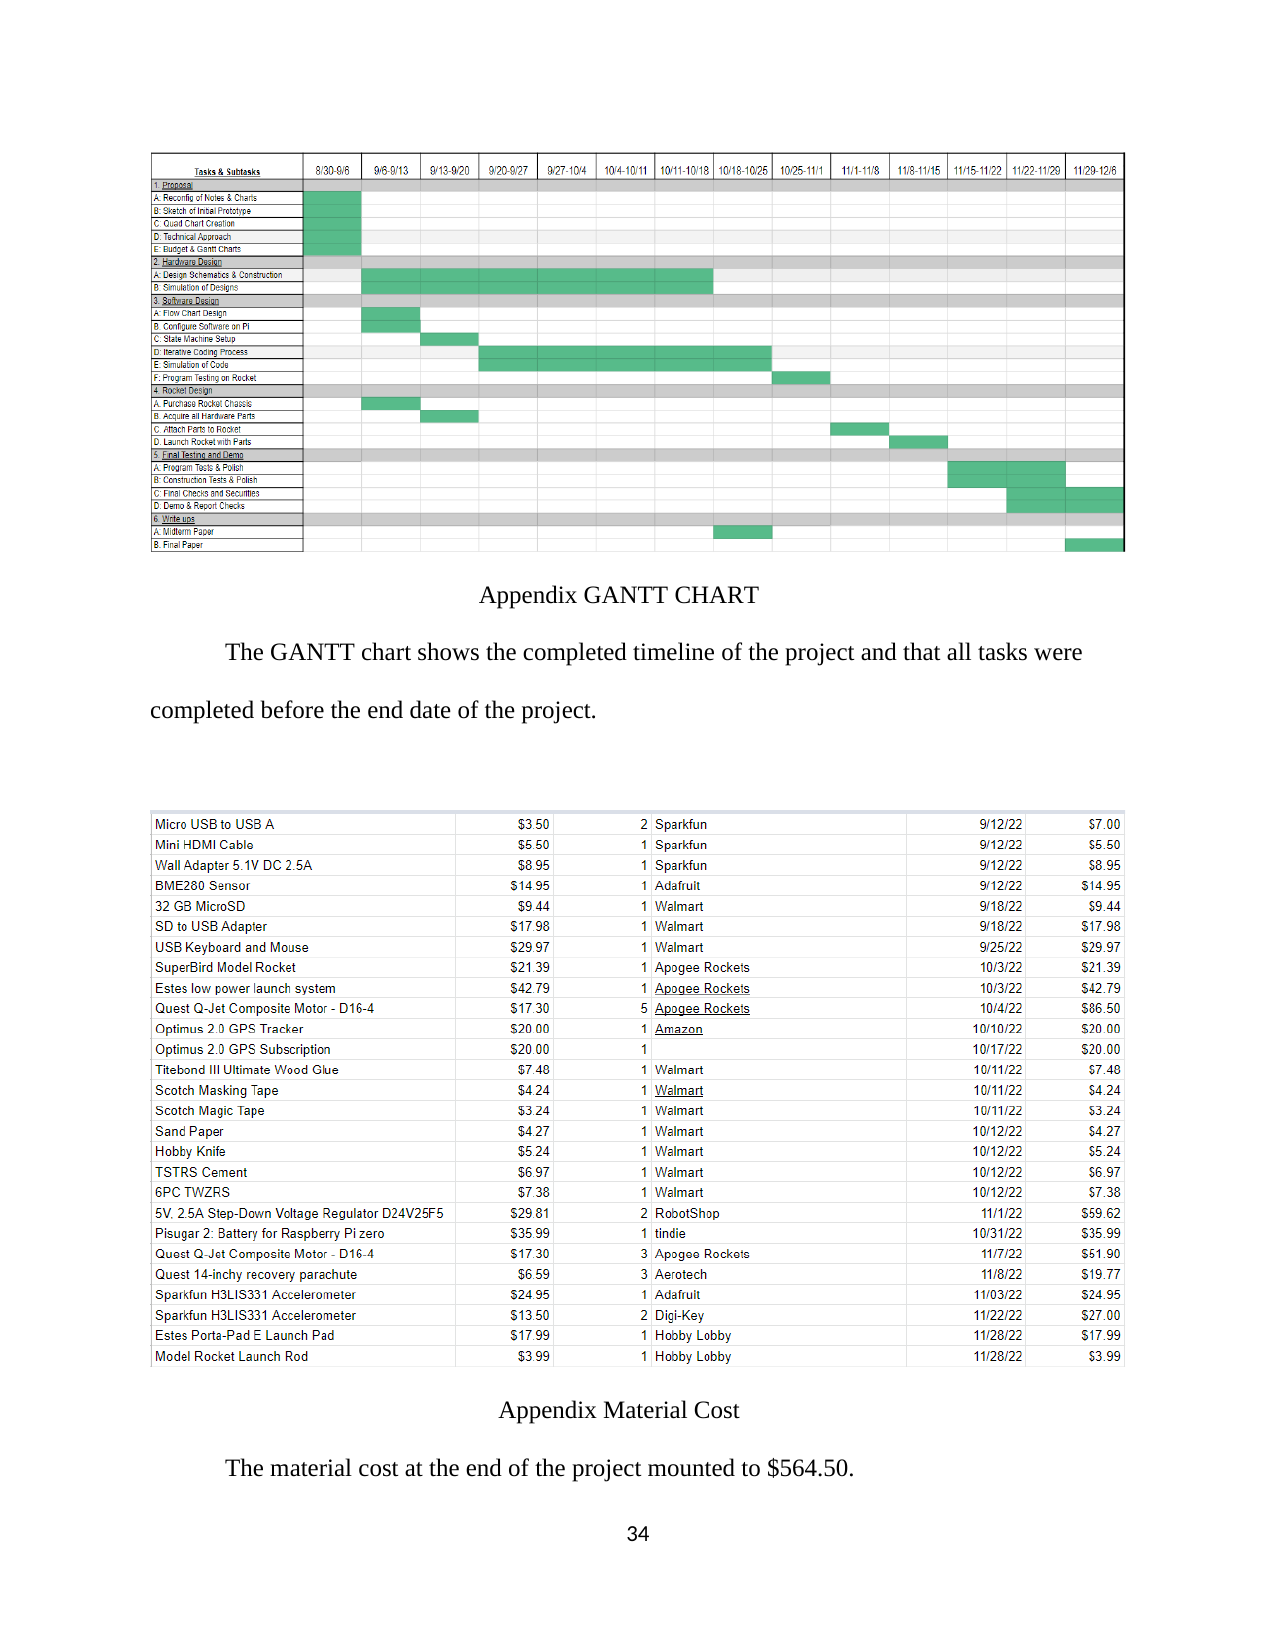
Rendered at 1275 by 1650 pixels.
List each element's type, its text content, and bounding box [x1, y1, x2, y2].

text Appendix Material Cost [150, 1367, 1087, 1424]
picture [150, 150, 1125, 552]
picture [150, 810, 1125, 1367]
text The GANTT chart shows the completed timeline of the project and that all tasks were completed before the end date of the project. [150, 637, 1087, 724]
text The material cost at the end of the project mounted to $564.50. [150, 1453, 1087, 1481]
text Appendix GANTT CHART [150, 552, 1087, 609]
